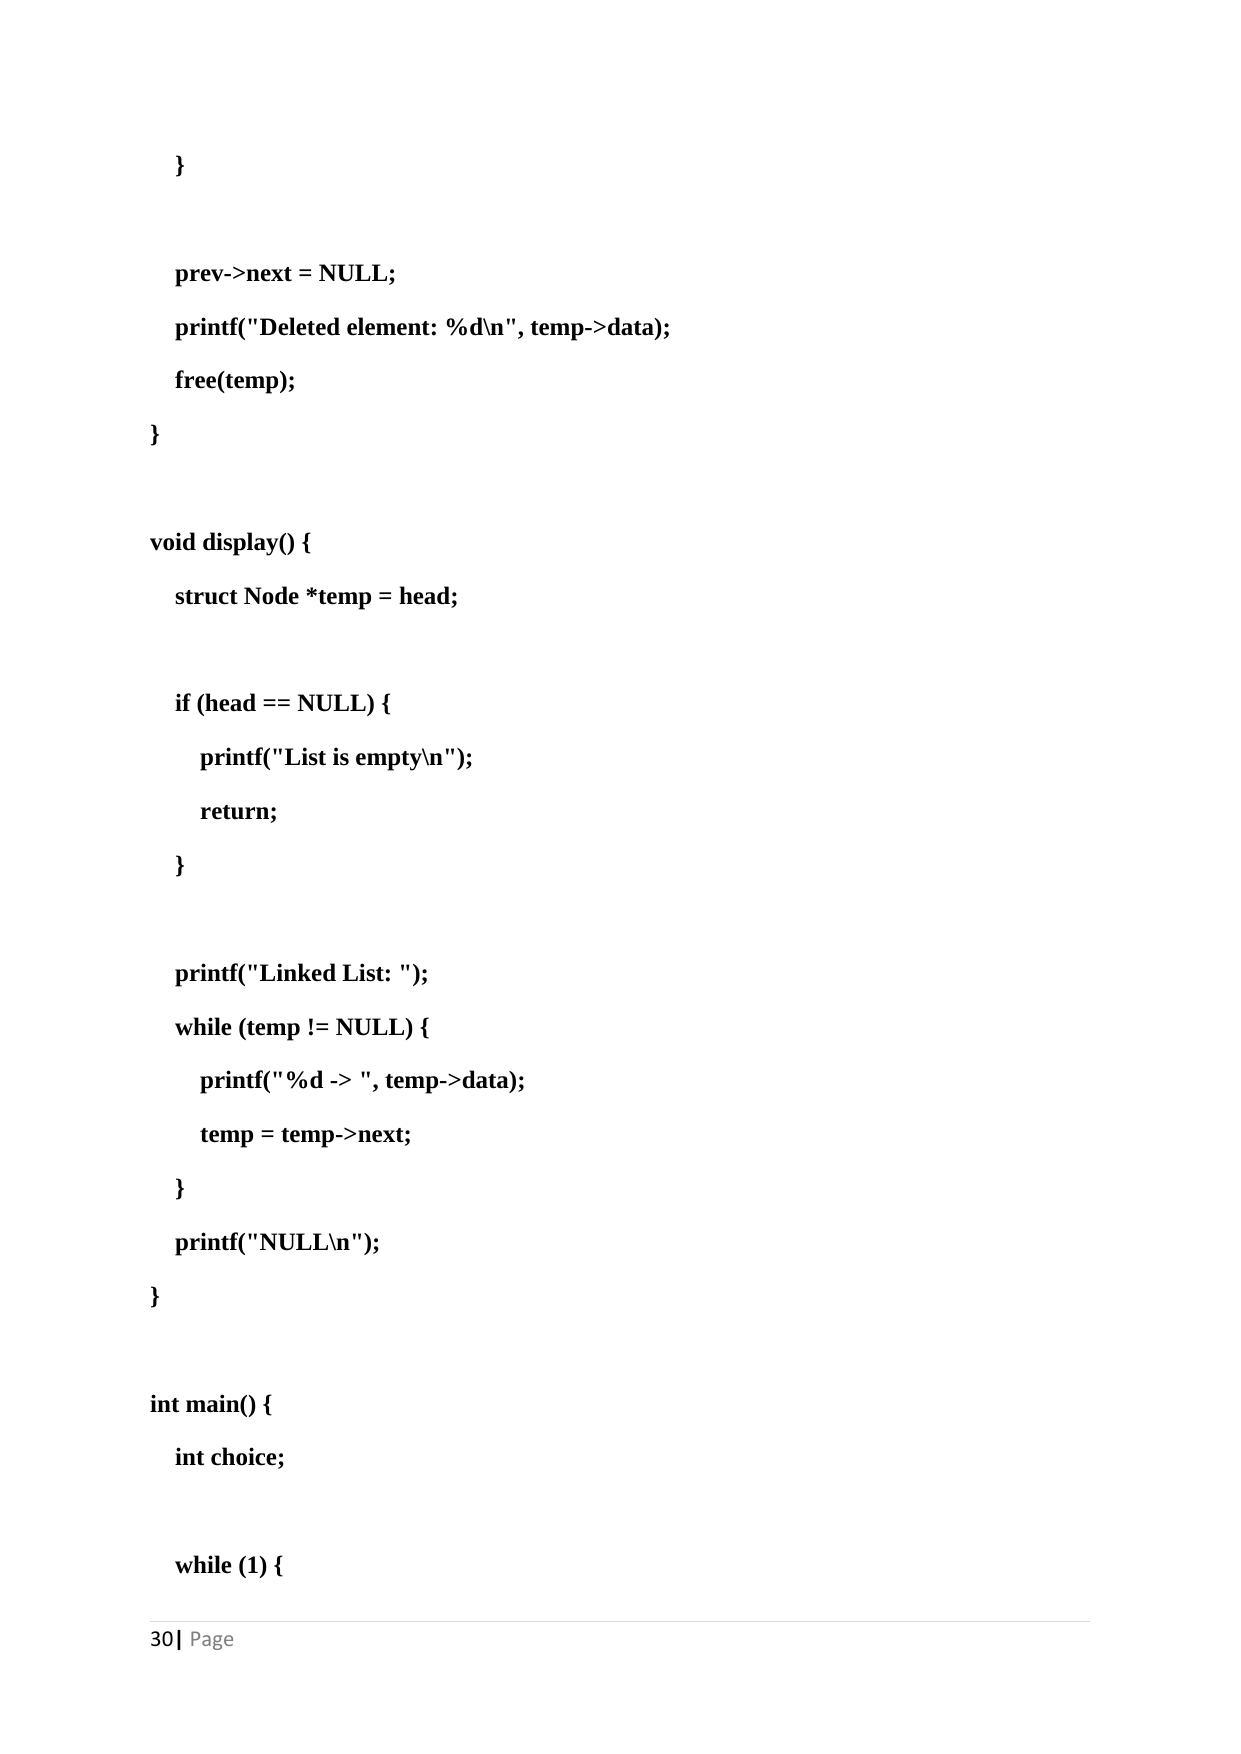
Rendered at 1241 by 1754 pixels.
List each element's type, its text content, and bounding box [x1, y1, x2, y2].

text printf("%d -> ", temp->data); [150, 1066, 1090, 1094]
text } [150, 1173, 1090, 1202]
text printf("NULL\n"); [150, 1227, 1090, 1256]
text printf("List is empty\n"); [150, 742, 1090, 771]
text return; [150, 796, 1090, 825]
text printf("Linked List: "); [150, 958, 1090, 987]
text struct Node *temp = head; [150, 581, 1090, 609]
text free(temp); [150, 365, 1090, 394]
text void display() { [150, 527, 1090, 556]
text } [150, 1281, 1090, 1310]
text while (1) { [150, 1550, 1090, 1579]
text } [150, 850, 1090, 879]
text if (head == NULL) { [150, 688, 1090, 717]
text } [150, 150, 1090, 179]
text prev->next = NULL; [150, 258, 1090, 286]
text temp = temp->next; [150, 1119, 1090, 1148]
text while (temp != NULL) { [150, 1012, 1090, 1040]
text } [150, 419, 1090, 448]
text int choice; [150, 1442, 1090, 1471]
text int main() { [150, 1389, 1090, 1417]
text printf("Deleted element: %d\n", temp->data); [150, 312, 1090, 340]
